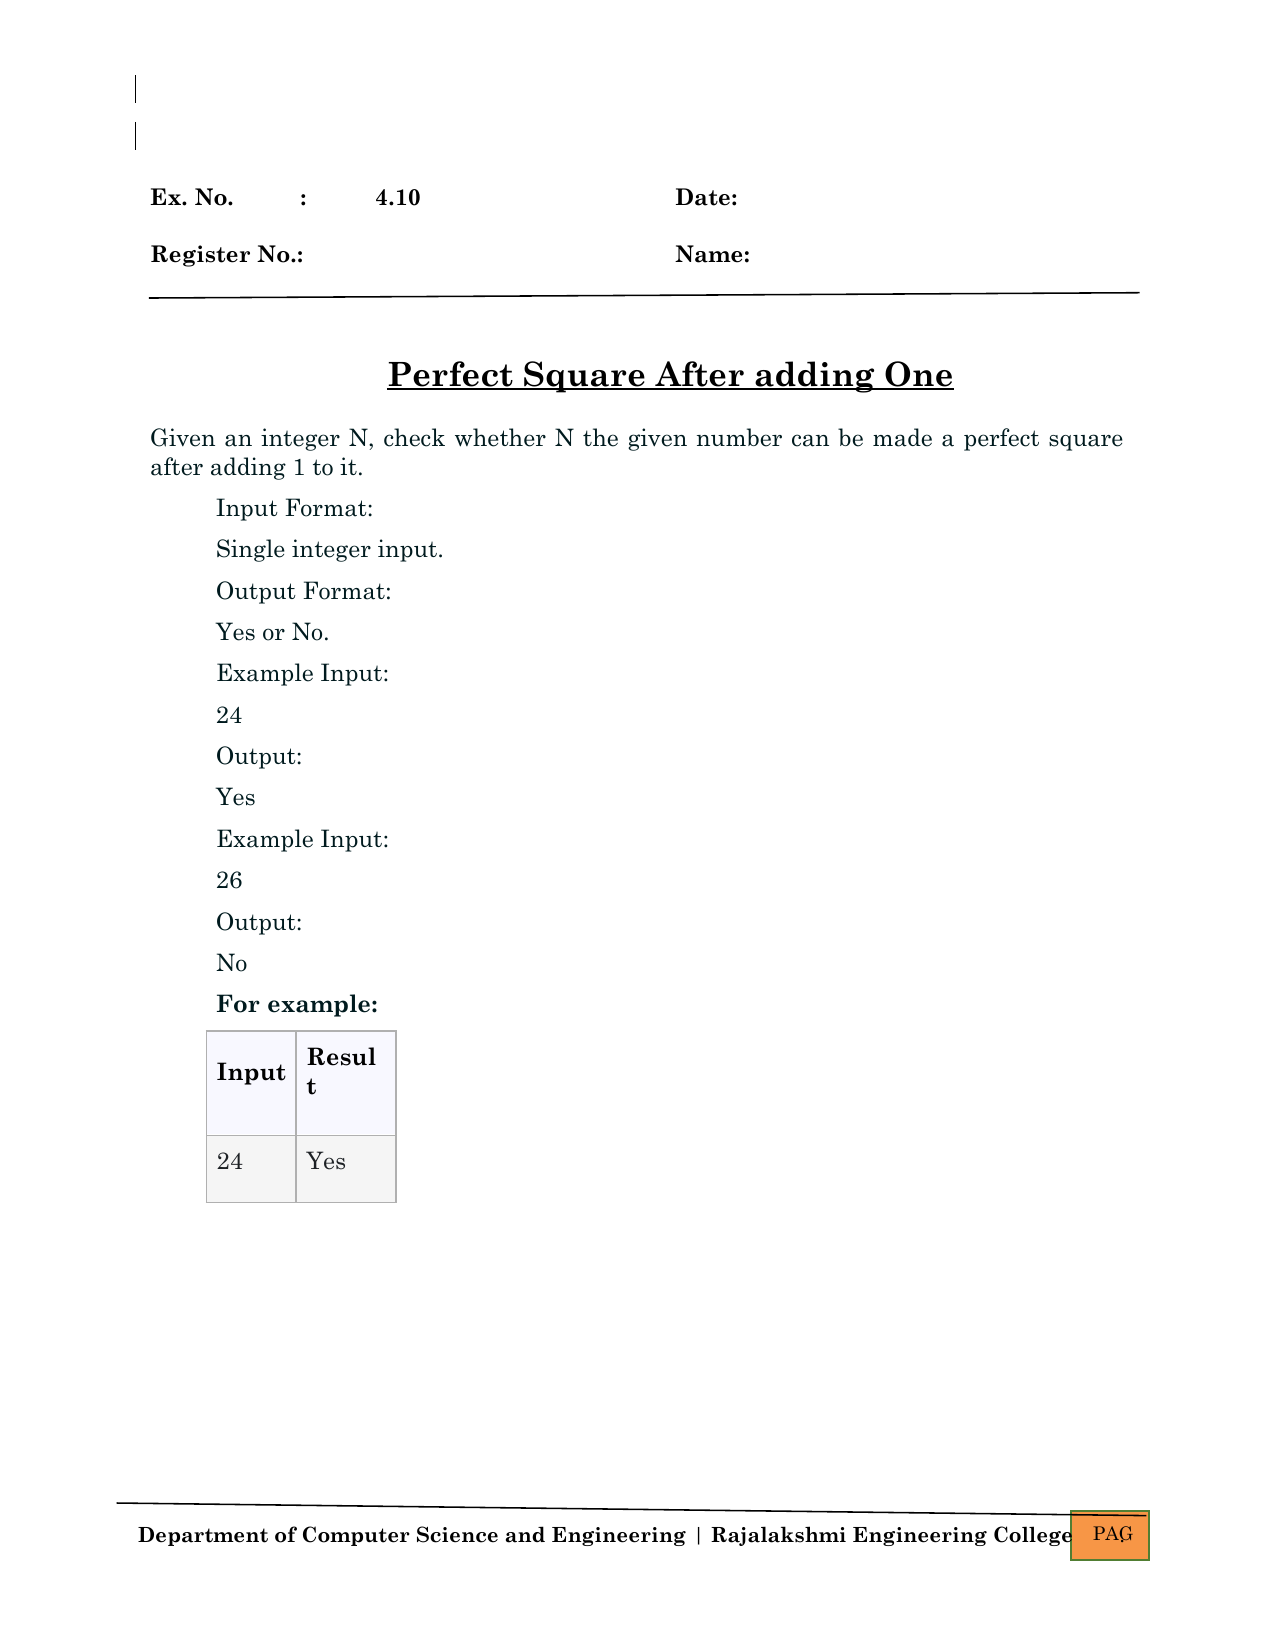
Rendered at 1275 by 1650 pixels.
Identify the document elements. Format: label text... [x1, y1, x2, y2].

text Given an integer N, check whether N the given number can be made a perfect square after adding 1 to it. [150, 422, 1125, 480]
text Example Input: [216, 658, 1125, 687]
text Ex. No. : 4.10 Date: [150, 183, 1125, 211]
text Input Format: [216, 493, 1125, 522]
text Register No.: Name: [150, 240, 1125, 267]
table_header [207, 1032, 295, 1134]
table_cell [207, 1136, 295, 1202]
text 26 [216, 865, 1125, 894]
text Perfect Square After adding One [216, 353, 1125, 393]
text Yes [216, 782, 1125, 811]
text Single integer input. [216, 534, 1125, 563]
text Example Input: [216, 823, 1125, 852]
text 24 [216, 699, 1125, 728]
text No [216, 948, 1125, 976]
text Output Format: [216, 575, 1125, 604]
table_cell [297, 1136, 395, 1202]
text Yes or No. [216, 617, 1125, 646]
text Output: [216, 906, 1125, 935]
text For example: [216, 989, 1125, 1018]
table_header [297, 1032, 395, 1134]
text Output: [216, 741, 1125, 770]
